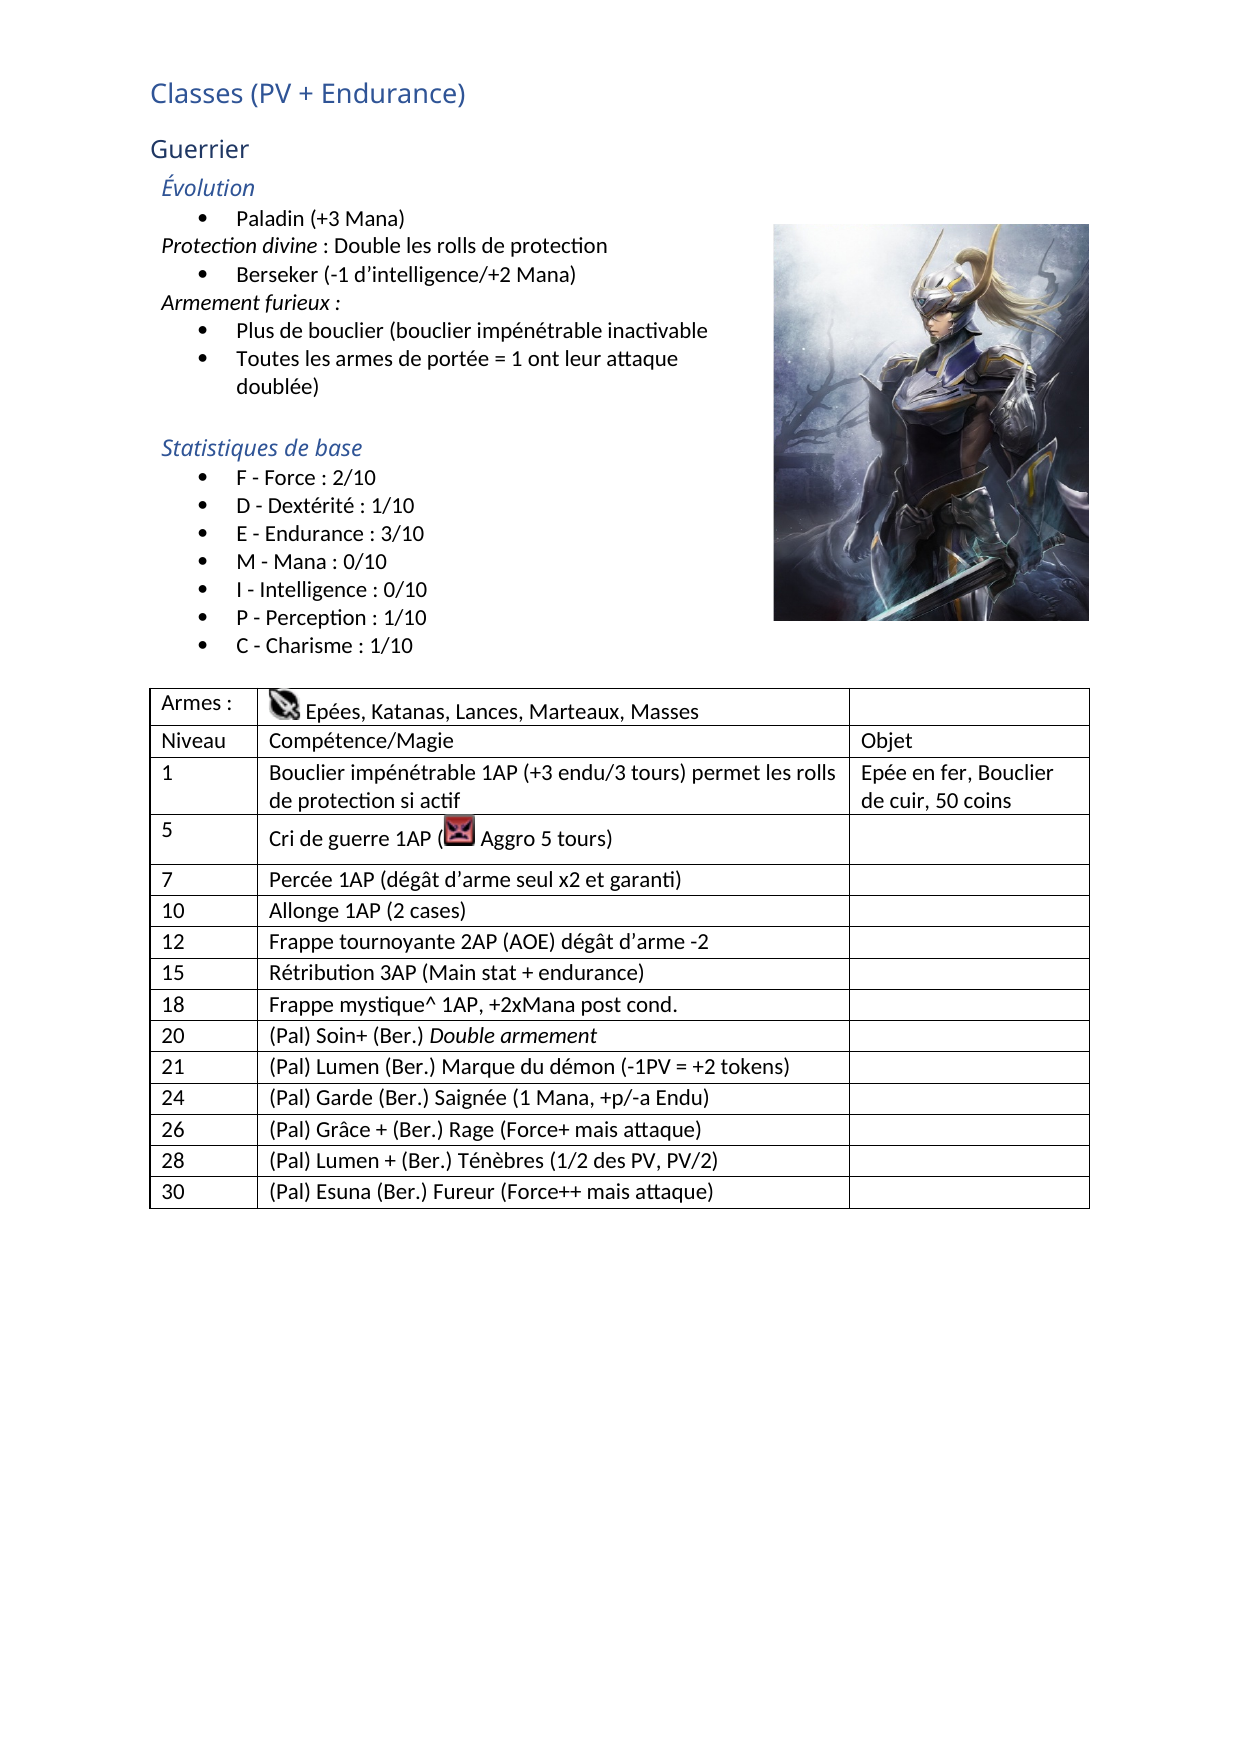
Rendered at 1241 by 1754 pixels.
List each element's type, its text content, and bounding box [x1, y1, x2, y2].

table_cell [850, 1021, 1089, 1051]
table_cell 12 [151, 927, 257, 957]
table_cell [850, 959, 1089, 989]
table_cell (Pal) Lumen (Ber.) Marque du démon (-1PV = +2 tokens) [258, 1052, 849, 1082]
table_cell 18 [151, 990, 257, 1020]
table_cell Epée en fer, Bouclier de cuir, 50 coins [850, 758, 1089, 814]
table_cell Objet [850, 726, 1089, 757]
table_cell (Pal) Soin+ (Ber.) Double armement [258, 1021, 849, 1051]
table_cell [850, 1146, 1089, 1176]
table_cell (Pal) Grâce + (Ber.) Rage (Force+ mais attaque) [258, 1115, 849, 1145]
table_cell Bouclier impénétrable 1AP (+3 endu/3 tours) permet les rolls de protection si actif [258, 758, 849, 814]
table_cell 20 [151, 1021, 257, 1051]
table_cell 7 [151, 865, 257, 895]
table_header Évolution Paladin (+3 Mana) Protection divine : Double les rolls de protection Berseker (-1 d’intelligence/+2 Mana) Armement furieux : Plus de bouclier (bouclier impénétrable inactivable Toutes les armes de portée = 1 ont leur attaque doublée) Statistiques de base F - Force : 2/10 D - Dextérité : 1/10 E - Endurance : 3/10 M - Mana : 0/10 I - Intelligence : 0/10 P - Perception : 1/10 C - Charisme : 1/10 [150, 168, 762, 687]
table_header [763, 168, 1089, 687]
table_cell Cri de guerre 1AP ( Aggro 5 tours) [258, 815, 849, 864]
table_cell 10 [151, 896, 257, 926]
table_cell [850, 927, 1089, 957]
table_cell Frappe tournoyante 2AP (AOE) dégât d’arme -2 [258, 927, 849, 957]
table_cell 1 [151, 758, 257, 814]
table_cell [850, 1115, 1089, 1145]
table_cell Percée 1AP (dégât d’arme seul x2 et garanti) [258, 865, 849, 895]
table_cell (Pal) Esuna (Ber.) Fureur (Force++ mais attaque) [258, 1177, 849, 1207]
table_cell 15 [151, 959, 257, 989]
table_cell Niveau [151, 726, 257, 757]
table_cell [850, 1177, 1089, 1207]
table_cell [850, 1052, 1089, 1082]
table_cell 30 [151, 1177, 257, 1207]
picture [268, 688, 301, 720]
table_cell Armes : [151, 689, 257, 725]
table_cell 21 [151, 1052, 257, 1082]
subtitle Guerrier [150, 131, 1078, 166]
table_cell Allonge 1AP (2 cases) [258, 896, 849, 926]
text Classes (PV + Endurance) [150, 75, 1078, 112]
table_cell [850, 1084, 1089, 1114]
table_cell 26 [151, 1115, 257, 1145]
table_cell [850, 865, 1089, 895]
table_cell [850, 990, 1089, 1020]
table_cell Rétribution 3AP (Main stat + endurance) [258, 959, 849, 989]
table_cell 28 [151, 1146, 257, 1176]
table_cell 5 [151, 815, 257, 864]
picture [443, 814, 475, 846]
table_cell 24 [151, 1084, 257, 1114]
table_cell Frappe mystique^ 1AP, +2xMana post cond. [258, 990, 849, 1020]
table_cell [850, 689, 1089, 725]
table_cell [850, 896, 1089, 926]
table_cell (Pal) Lumen + (Ber.) Ténèbres (1/2 des PV, PV/2) [258, 1146, 849, 1176]
picture [773, 224, 1089, 621]
table_cell Epées, Katanas, Lances, Marteaux, Masses [258, 689, 849, 725]
table_cell [850, 815, 1089, 864]
table_cell (Pal) Garde (Ber.) Saignée (1 Mana, +p/-a Endu) [258, 1084, 849, 1114]
table_cell Compétence/Magie [258, 726, 849, 757]
